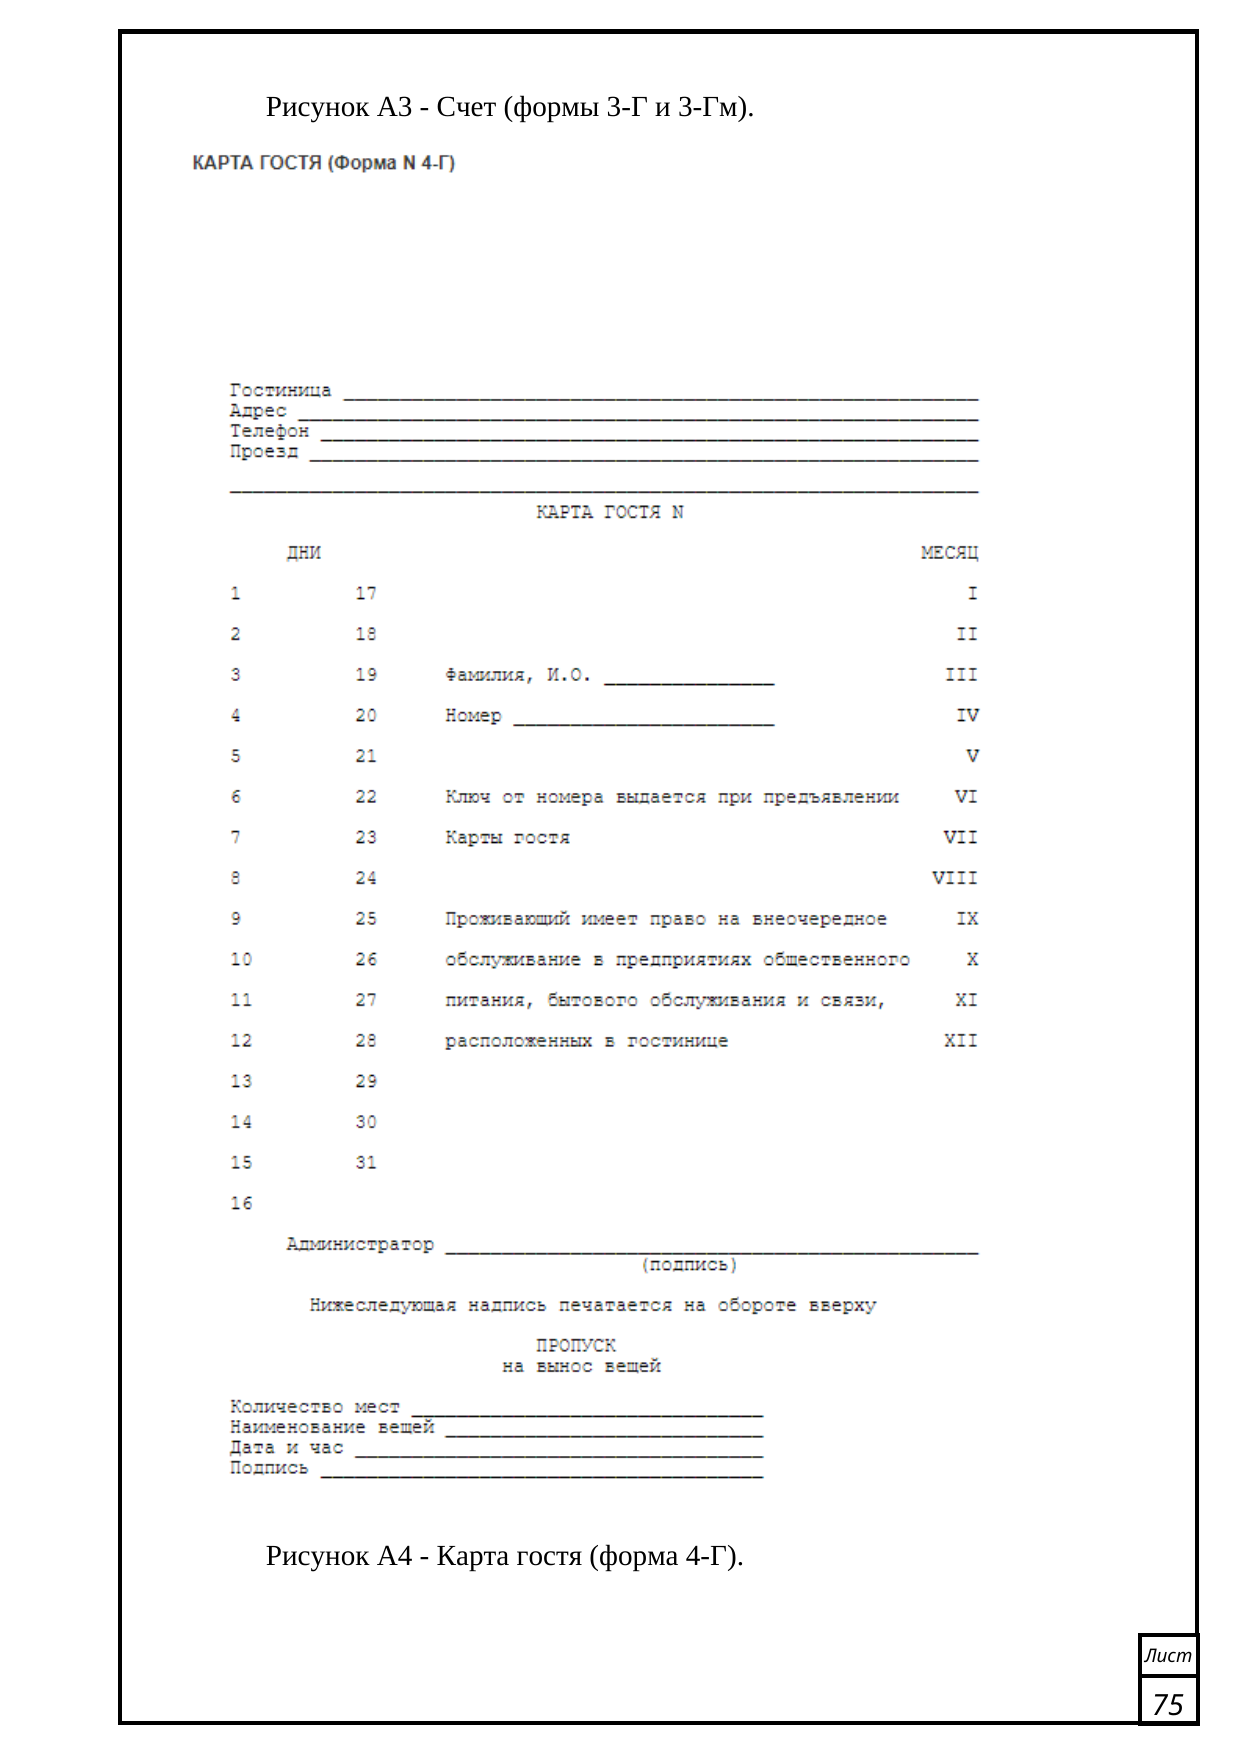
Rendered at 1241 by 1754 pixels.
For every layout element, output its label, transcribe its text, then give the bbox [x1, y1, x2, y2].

text Рисунок А4 - Карта гостя (форма 4-Г). [192, 1538, 1196, 1571]
text Рисунок А3 - Счет (формы 3-Г и 3-Гм). [192, 89, 1196, 122]
picture [191, 143, 1070, 1516]
